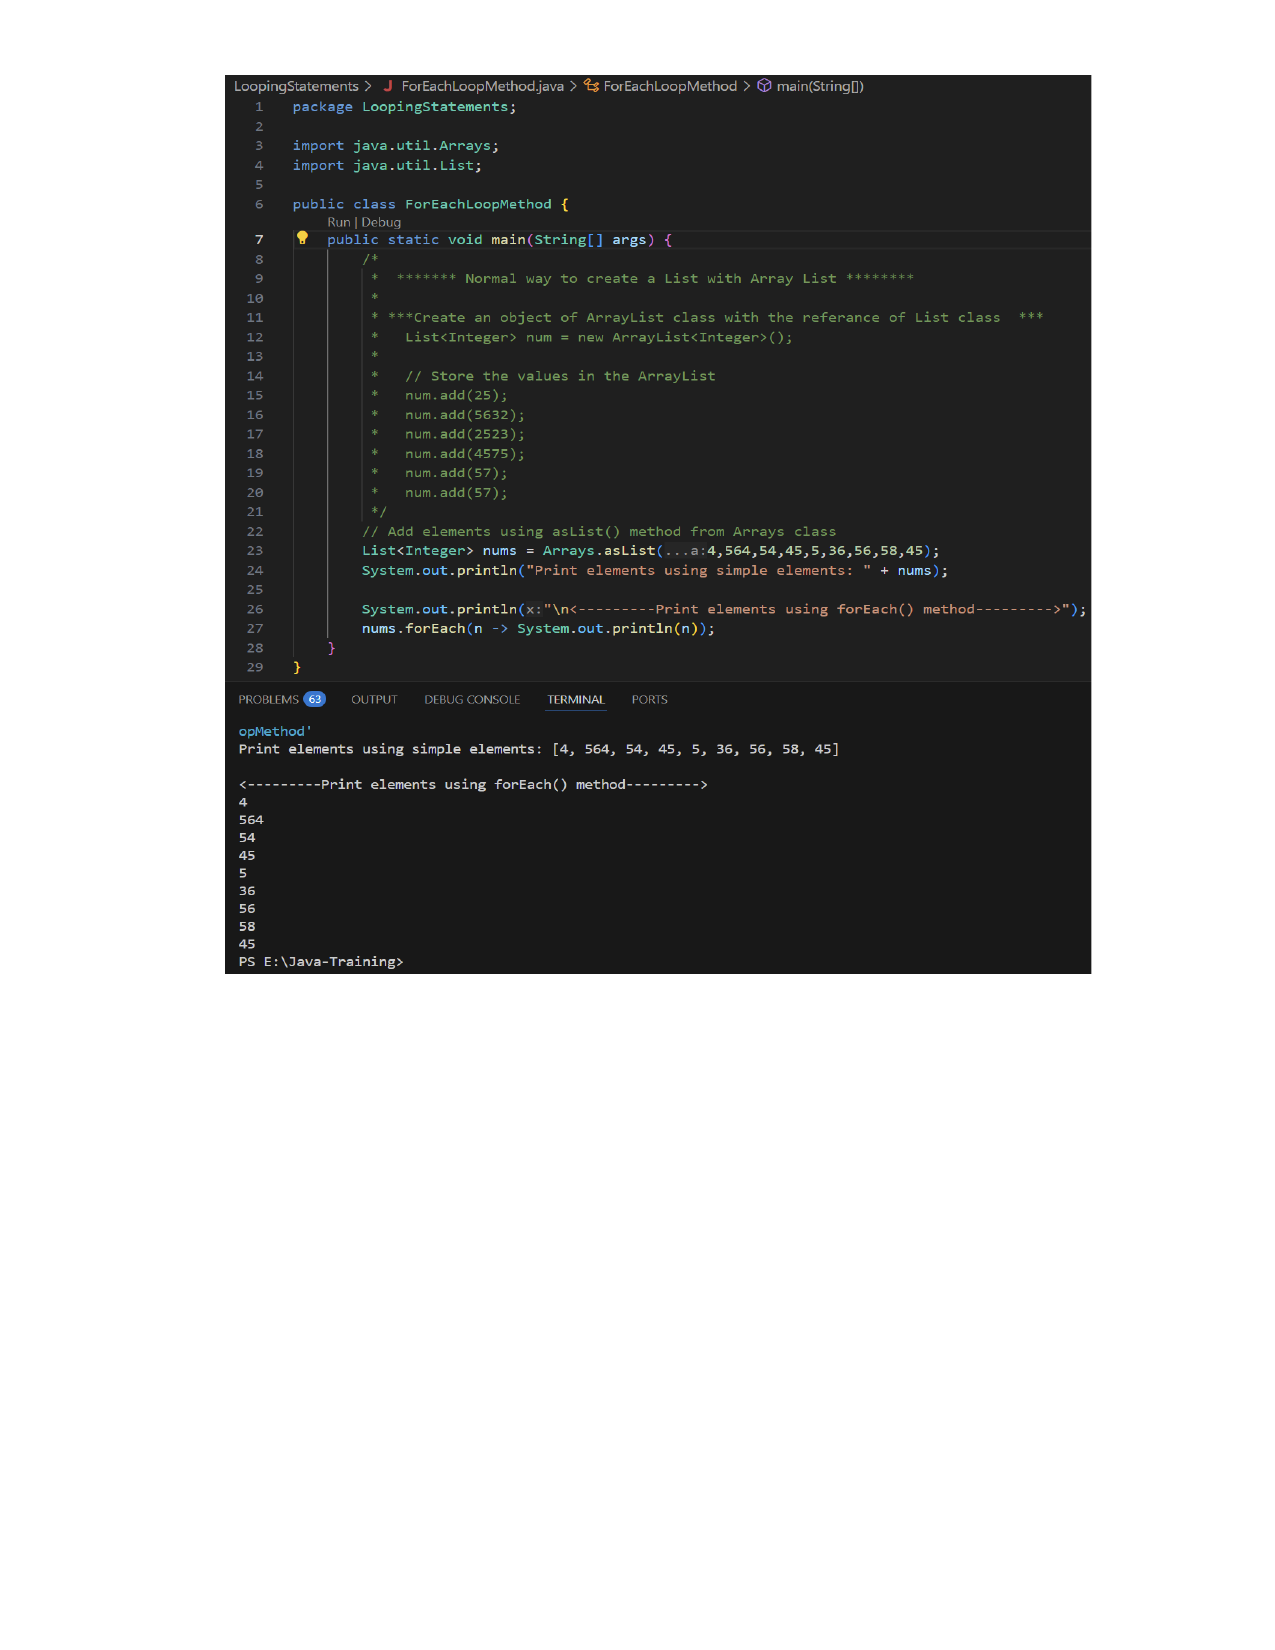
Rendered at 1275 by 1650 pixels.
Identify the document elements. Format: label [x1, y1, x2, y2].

picture [225, 75, 1092, 974]
